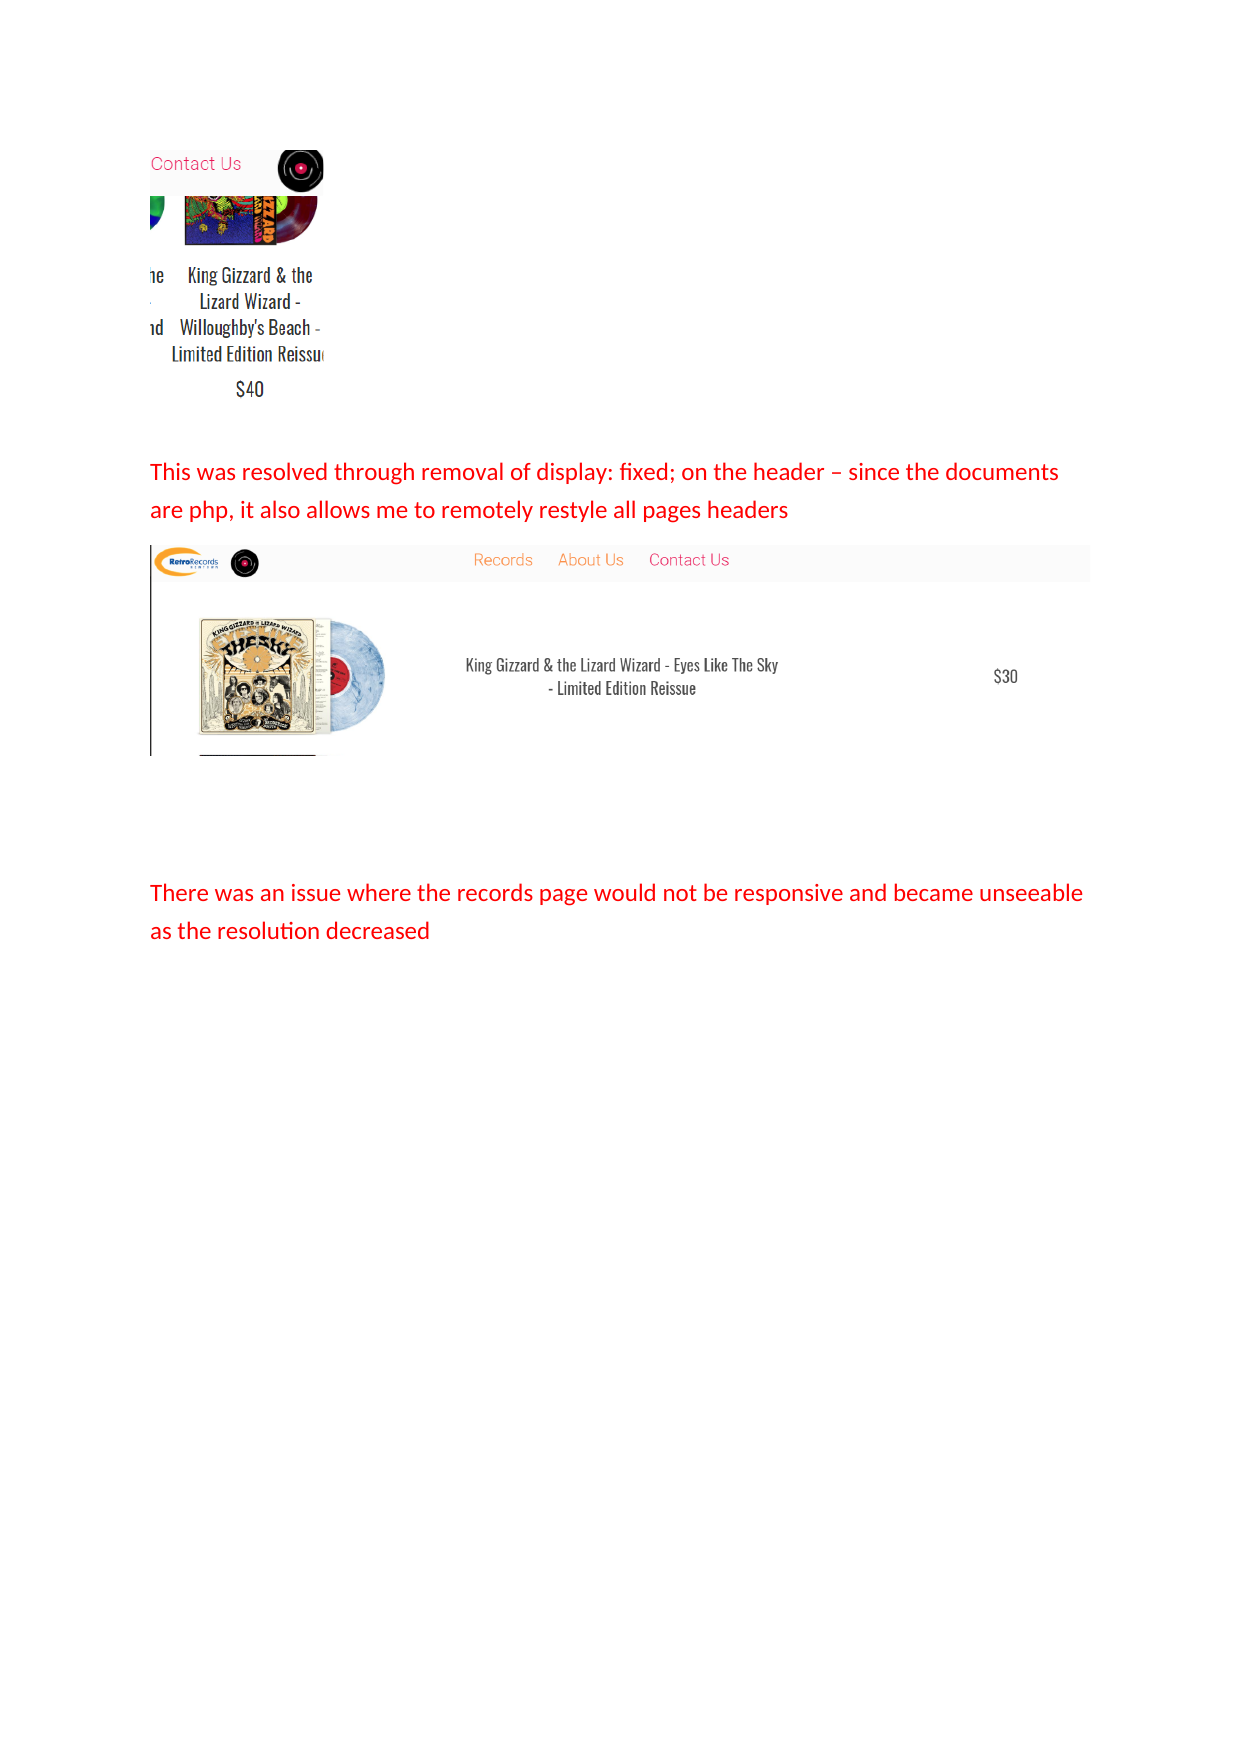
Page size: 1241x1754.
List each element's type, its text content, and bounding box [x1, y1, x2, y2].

picture [150, 150, 324, 437]
text There was an issue where the records page would not be responsive and became unseeable as the resolution decreased [150, 877, 1090, 946]
picture [150, 545, 1091, 756]
text This was resolved through removal of display: fixed; on the header – since the documents are php, it also allows me to remotely restyle all pages headers [150, 456, 1090, 525]
